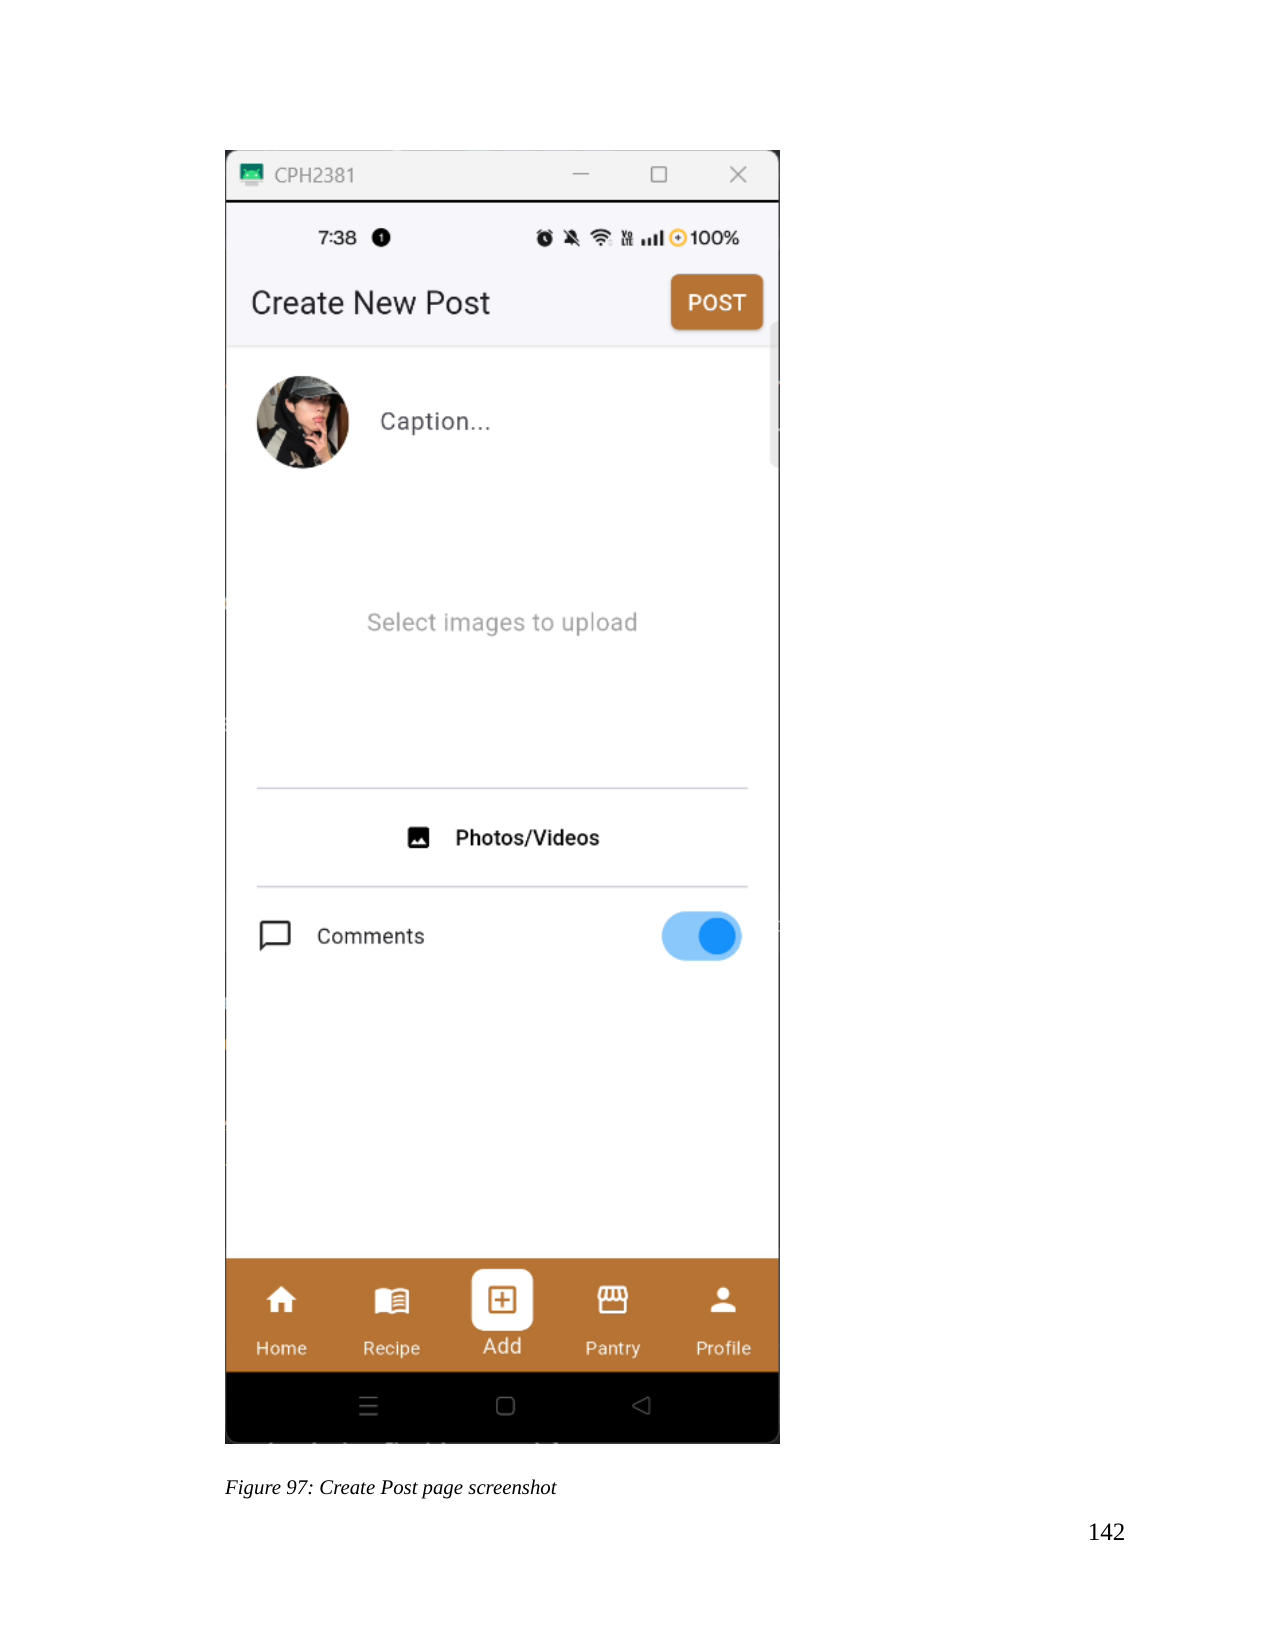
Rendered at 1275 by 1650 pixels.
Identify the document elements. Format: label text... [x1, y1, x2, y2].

picture [225, 150, 780, 1444]
